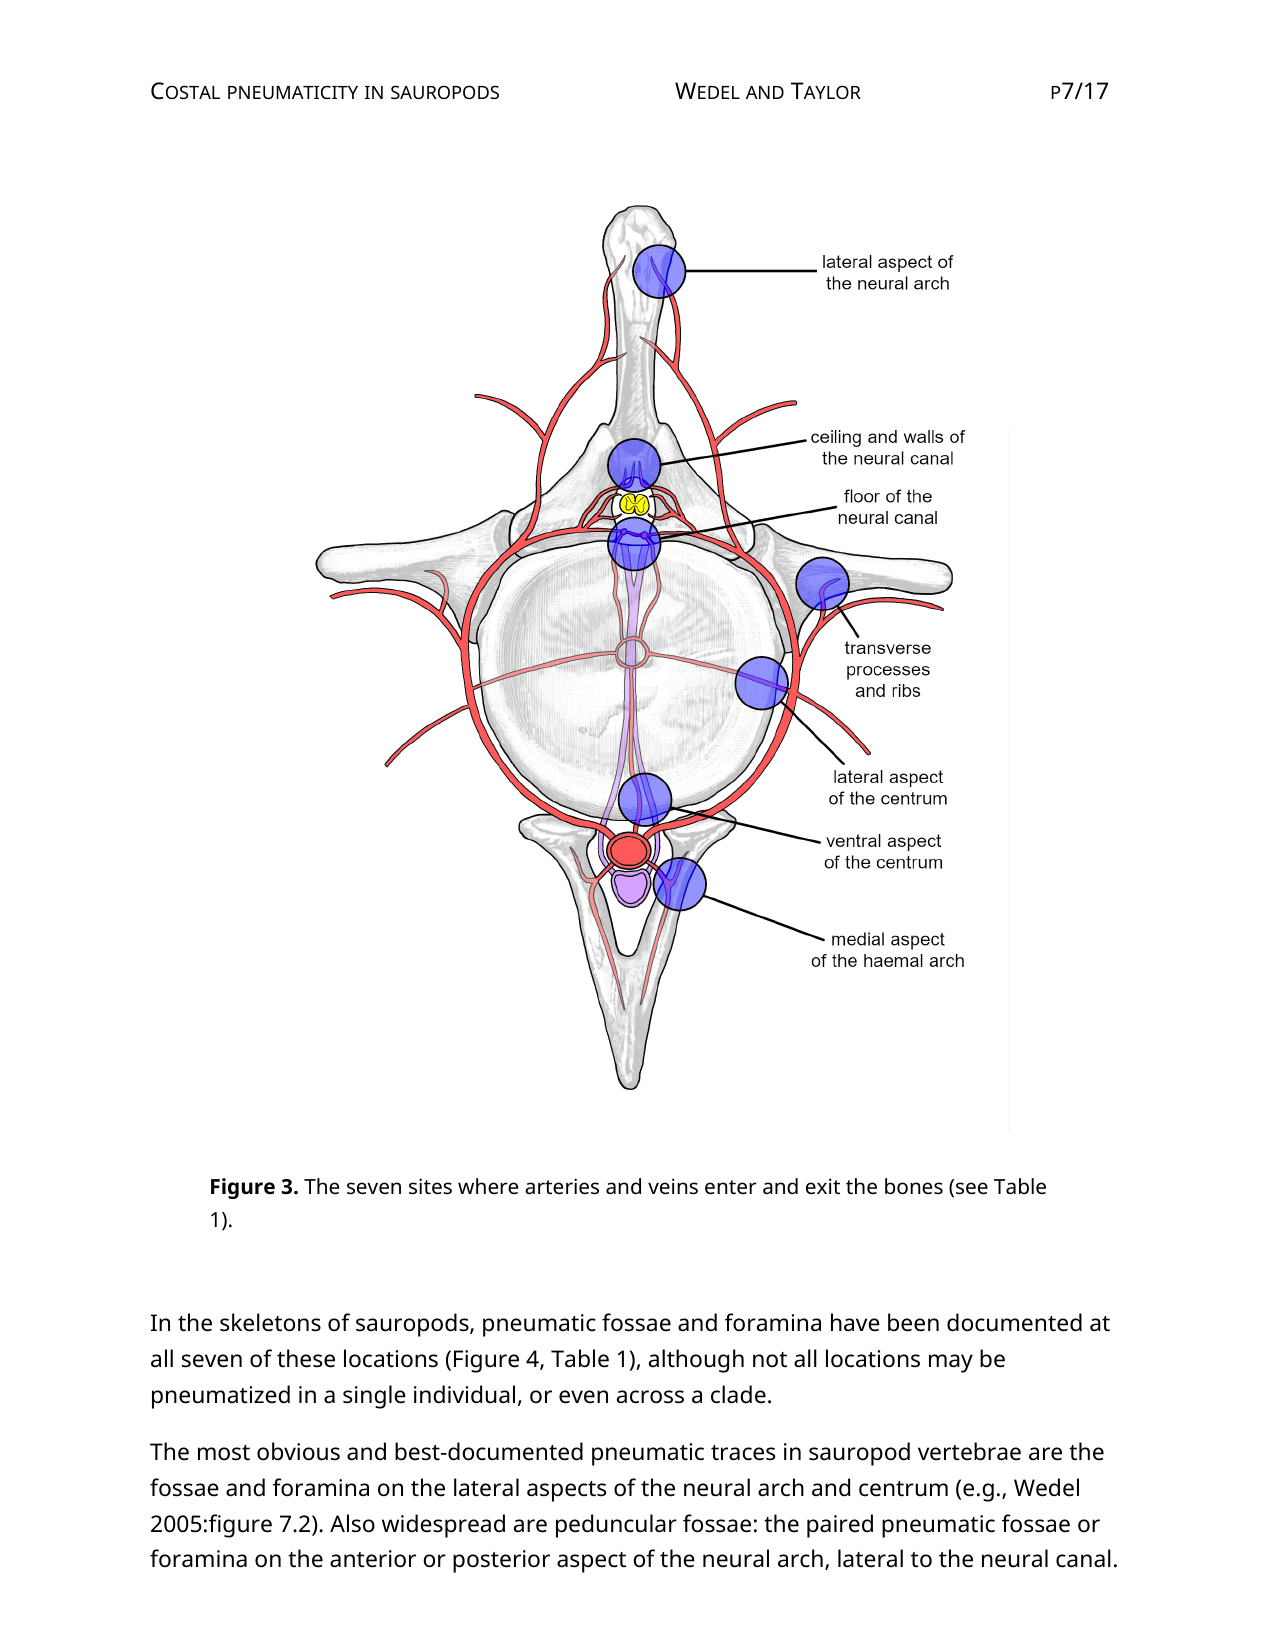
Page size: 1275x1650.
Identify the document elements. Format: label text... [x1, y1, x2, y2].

text Figure 3. The seven sites where arteries and veins enter and exit the bones (see Table 1). [209, 1172, 1066, 1233]
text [150, 1436, 1125, 1575]
text In the skeletons of sauropods, pneumatic fossae and foramina have been documented at all seven of these locations (Figure 4, Table 1), although not all locations may be pneumatized in a single individual, or even across a clade. [150, 1307, 1125, 1410]
picture [263, 150, 1012, 1147]
